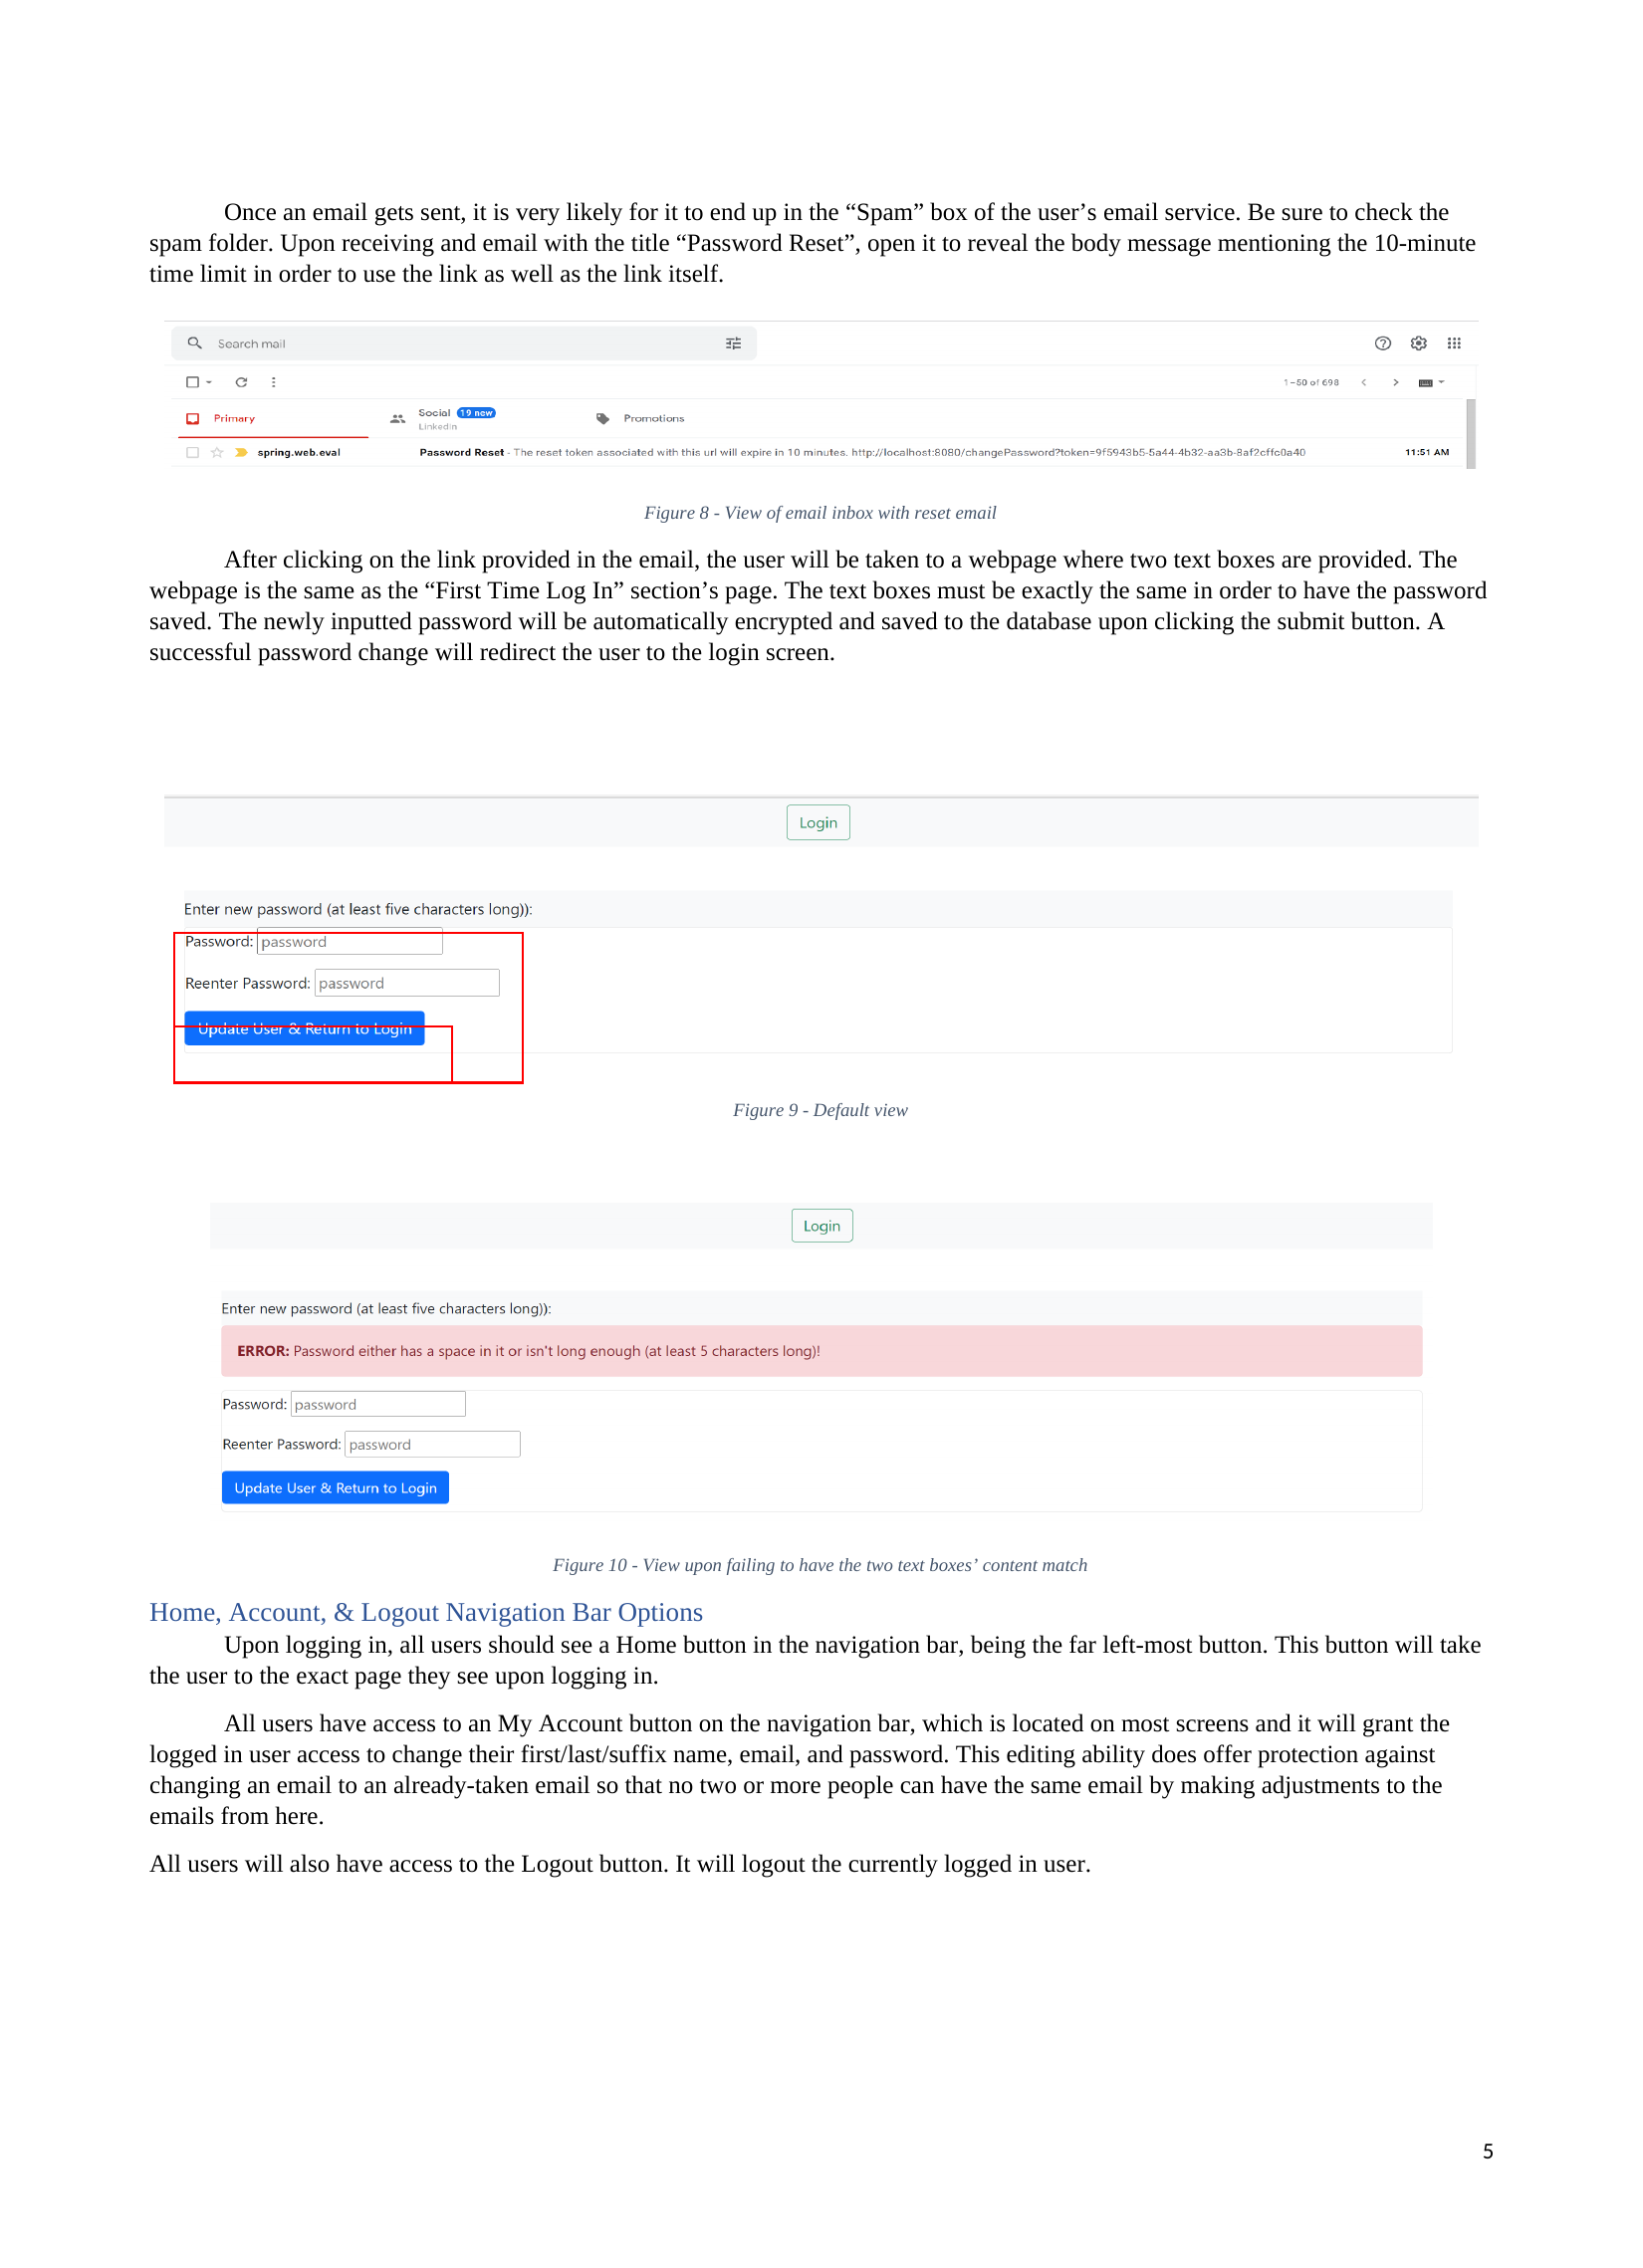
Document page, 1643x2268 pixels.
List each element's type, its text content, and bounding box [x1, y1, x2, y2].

picture [175, 934, 522, 1065]
text Once an email gets sent, it is very likely for it to end up in the “Spam” box of the user’s email service. Be sure to check the spam folder. Upon receiving and email with the title “Password Reset”, open it to reveal the body message mentioning the 10-minute time limit in order to use the link as well as the link itself. [149, 197, 1494, 287]
picture [164, 321, 1479, 469]
text All users have access to an My Account button on the navigation bar, which is located on most screens and it will grant the logged in user access to change their first/last/suffix name, email, and password. This editing ability does offer protection against changing an email to an already-taken email so that no two or more people can have the same email by making adjustments to the emails from here. [149, 1708, 1494, 1830]
picture [210, 1203, 1433, 1521]
text All users will also have access to the Logout button. It will logout the currently logged in user. [149, 1849, 1494, 1877]
text Figure 9 - Default view [149, 1098, 1494, 1120]
subtitle Home, Account, & Logout Navigation Bar Options [149, 1596, 1494, 1628]
text Figure 10 - View upon failing to have the two text boxes’ content match [149, 1554, 1494, 1576]
text Upon logging in, all users should see a Home button in the navigation bar, being the far left-most button. This button will take the user to the exact page they see upon logging in. [149, 1630, 1494, 1690]
text Figure 8 - View of email inbox with reset email [149, 502, 1494, 524]
text After clicking on the link provided in the email, the user will be taken to a webpage where two text boxes are provided. The webpage is the same as the “First Time Log In” section’s page. The text boxes must be exactly the same in order to have the password saved. The newly inputted password will be automatically encrypted and saved to the database upon clicking the submit button. A successful password change will redirect the user to the login screen. [149, 545, 1494, 665]
picture [164, 794, 1479, 1065]
picture [175, 1027, 451, 1065]
